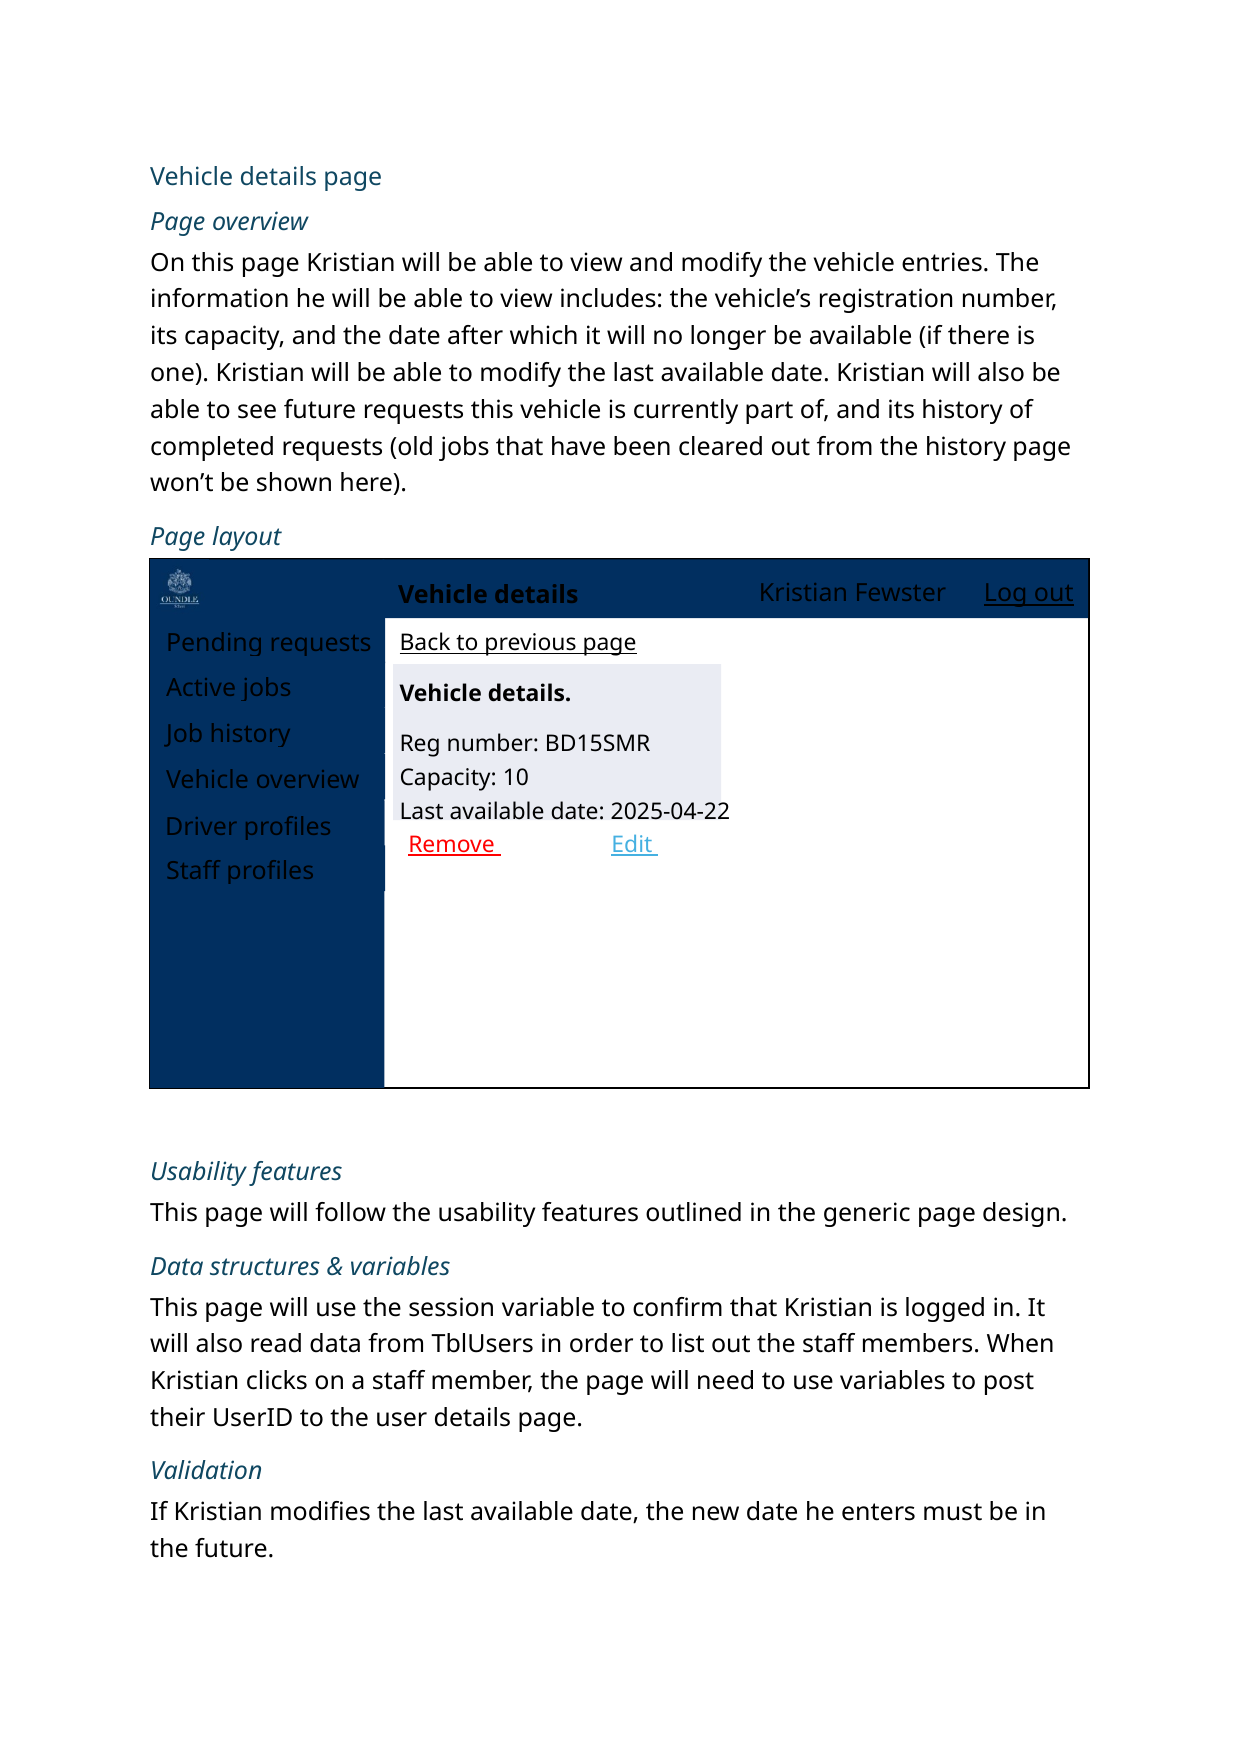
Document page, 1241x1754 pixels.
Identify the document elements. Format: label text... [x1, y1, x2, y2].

text On this page Kristian will be able to view and modify the vehicle entries. The information he will be able to view includes: the vehicle’s registration number, its capacity, and the date after which it will no longer be available (if there is one). Kristian will be able to modify the last available date. Kristian will also be able to see future requests this vehicle is currently part of, and its history of completed requests (old jobs that have been cleared out from the history page won’t be shown here). [150, 244, 1090, 499]
subtitle Validation [150, 1453, 1090, 1487]
subtitle Vehicle details page [150, 158, 1090, 192]
text This page will use the session variable to confirm that Kristian is logged in. It will also read data from TblUsers in order to list out the staff members. When Kristian clicks on a staff member, the page will need to use variables to post their UserID to the user details page. [150, 1289, 1090, 1433]
text If Kristian modifies the last available date, the new date he enters must be in the future. [150, 1494, 1090, 1565]
subtitle Page overview [150, 203, 1090, 237]
picture [150, 559, 209, 618]
text This page will follow the usability features outlined in the generic page design. [150, 1195, 1090, 1229]
subtitle Usability features [150, 1154, 1090, 1188]
subtitle Page layout [150, 518, 1090, 552]
subtitle Data structures & variables [150, 1248, 1090, 1282]
